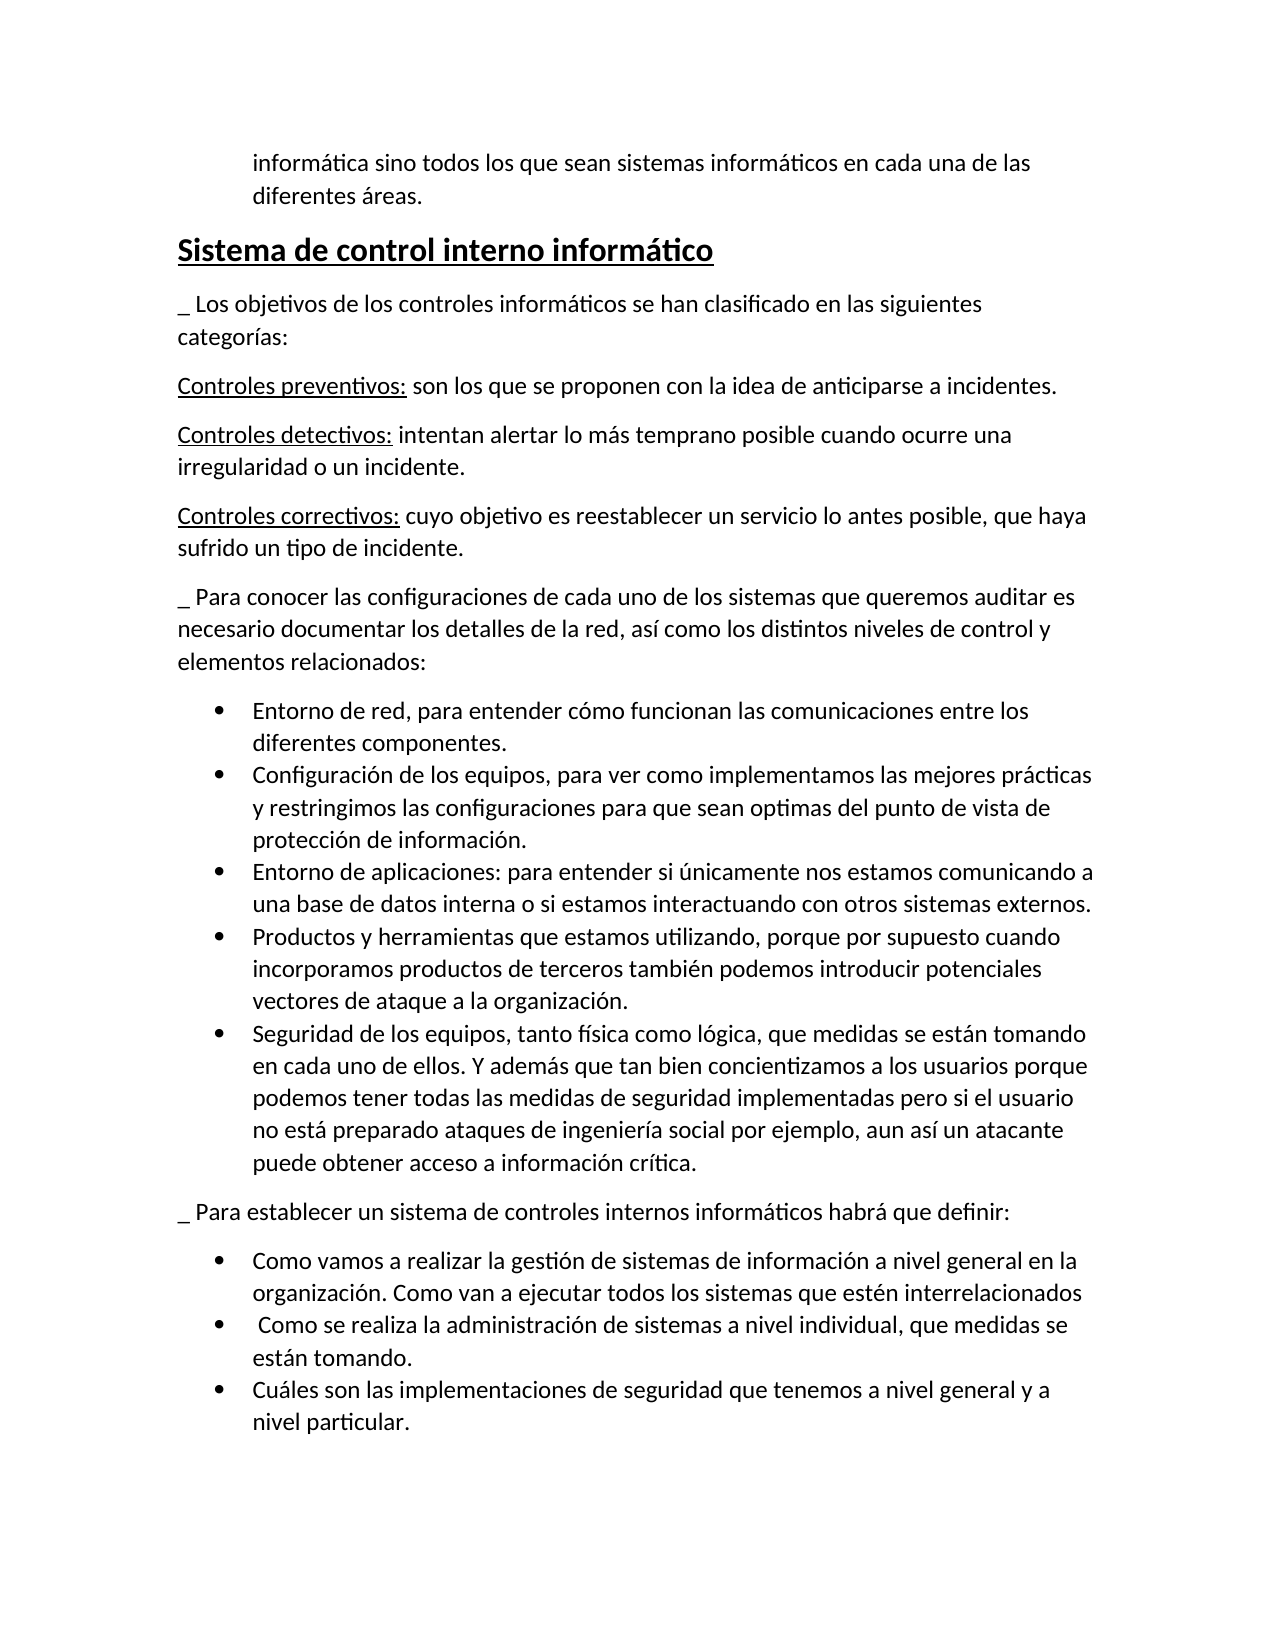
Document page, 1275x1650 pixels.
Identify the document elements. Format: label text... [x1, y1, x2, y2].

text Controles correctivos: cuyo objetivo es reestablecer un servicio lo antes posible, que haya sufrido un tipo de incidente. [177, 500, 1098, 563]
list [215, 148, 1098, 210]
text _ Para conocer las configuraciones de cada uno de los sistemas que queremos auditar es necesario documentar los detalles de la red, así como los distintos niveles de control y elementos relacionados: [177, 581, 1098, 676]
list Como vamos a realizar la gestión de sistemas de información a nivel general en la organización. Como van a ejecutar todos los sistemas que estén interrelacionados [215, 1245, 1098, 1308]
list Como se realiza la administración de sistemas a nivel individual, que medidas se están tomando. [215, 1309, 1098, 1372]
text Controles preventivos: son los que se proponen con la idea de anticiparse a incidentes. [177, 370, 1098, 400]
list Cuáles son las implementaciones de seguridad que tenemos a nivel general y a nivel particular. [215, 1374, 1098, 1437]
list Configuración de los equipos, para ver como implementamos las mejores prácticas y restringimos las configuraciones para que sean optimas del punto de vista de protección de información. [215, 759, 1098, 854]
text _ Los objetivos de los controles informáticos se han clasificado en las siguientes categorías: [177, 289, 1098, 351]
text Controles detectivos: intentan alertar lo más temprano posible cuando ocurre una irregularidad o un incidente. [177, 419, 1098, 482]
text _ Para establecer un sistema de controles internos informáticos habrá que definir: [177, 1196, 1098, 1226]
list Productos y herramientas que estamos utilizando, porque por supuesto cuando incorporamos productos de terceros también podemos introducir potenciales vectores de ataque a la organización. [215, 921, 1098, 1016]
list Entorno de red, para entender cómo funcionan las comunicaciones entre los diferentes componentes. [215, 695, 1098, 758]
list Seguridad de los equipos, tanto física como lógica, que medidas se están tomando en cada uno de ellos. Y además que tan bien concientizamos a los usuarios porque podemos tener todas las medidas de seguridad implementadas pero si el usuario no está preparado ataques de ingeniería social por ejemplo, aun así un atacante puede obtener acceso a información crítica. [215, 1018, 1098, 1177]
list Entorno de aplicaciones: para entender si únicamente nos estamos comunicando a una base de datos interna o si estamos interactuando con otros sistemas externos. [215, 856, 1098, 919]
text Sistema de control interno informático [177, 229, 1098, 269]
